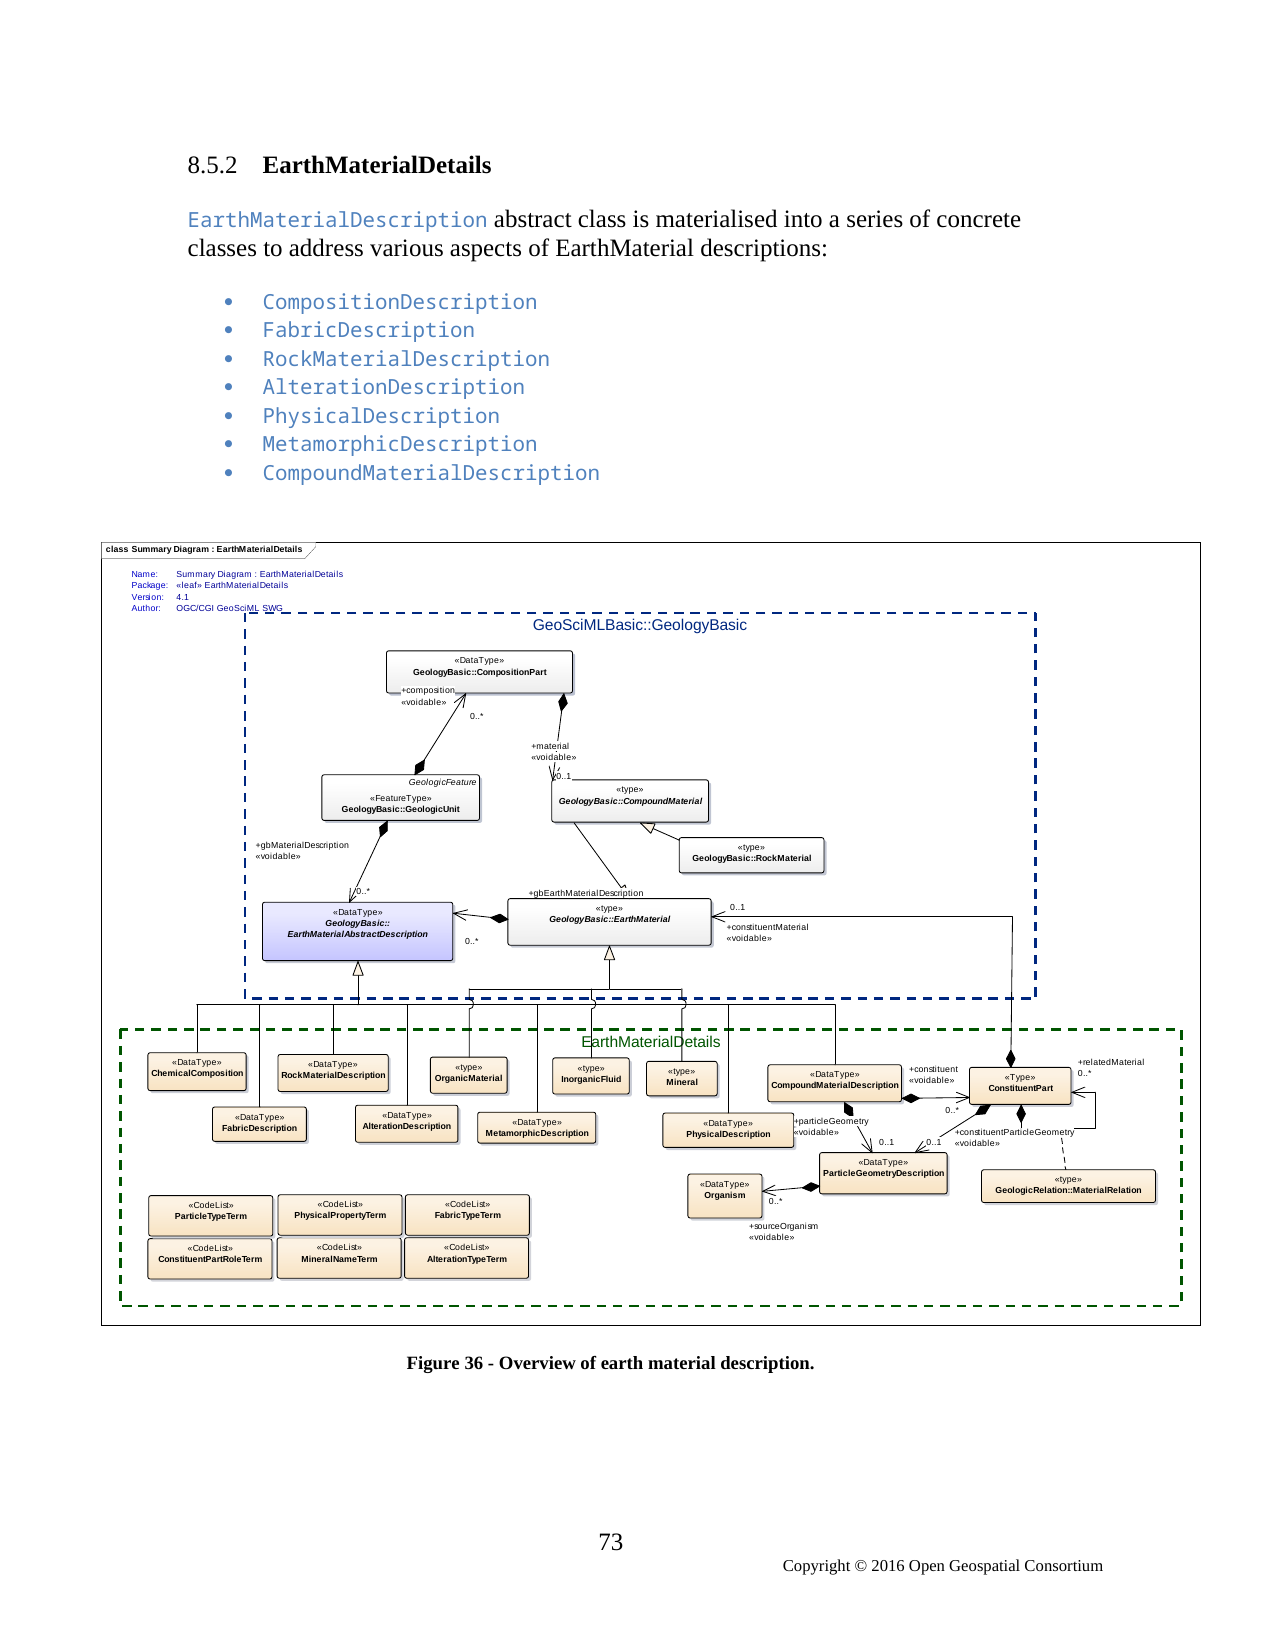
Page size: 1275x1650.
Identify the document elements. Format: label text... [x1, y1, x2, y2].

text Figure 36 - Overview of earth material description. [187, 1352, 1034, 1374]
subtitle EarthMaterialDetails [187, 150, 1034, 179]
text EarthMaterialDescription abstract class is materialised into a series of concrete classes to address various aspects of EarthMaterial descriptions: [187, 204, 1034, 262]
list MetamorphicDescription [225, 429, 1034, 458]
list AlterationDescription [225, 372, 1034, 401]
list RockMaterialDescription [225, 344, 1034, 372]
list CompoundMaterialDescription [225, 458, 1034, 486]
list PhysicalDescription [225, 401, 1034, 429]
list FabricDescription [225, 315, 1034, 344]
list CompositionDescription [225, 287, 1034, 315]
